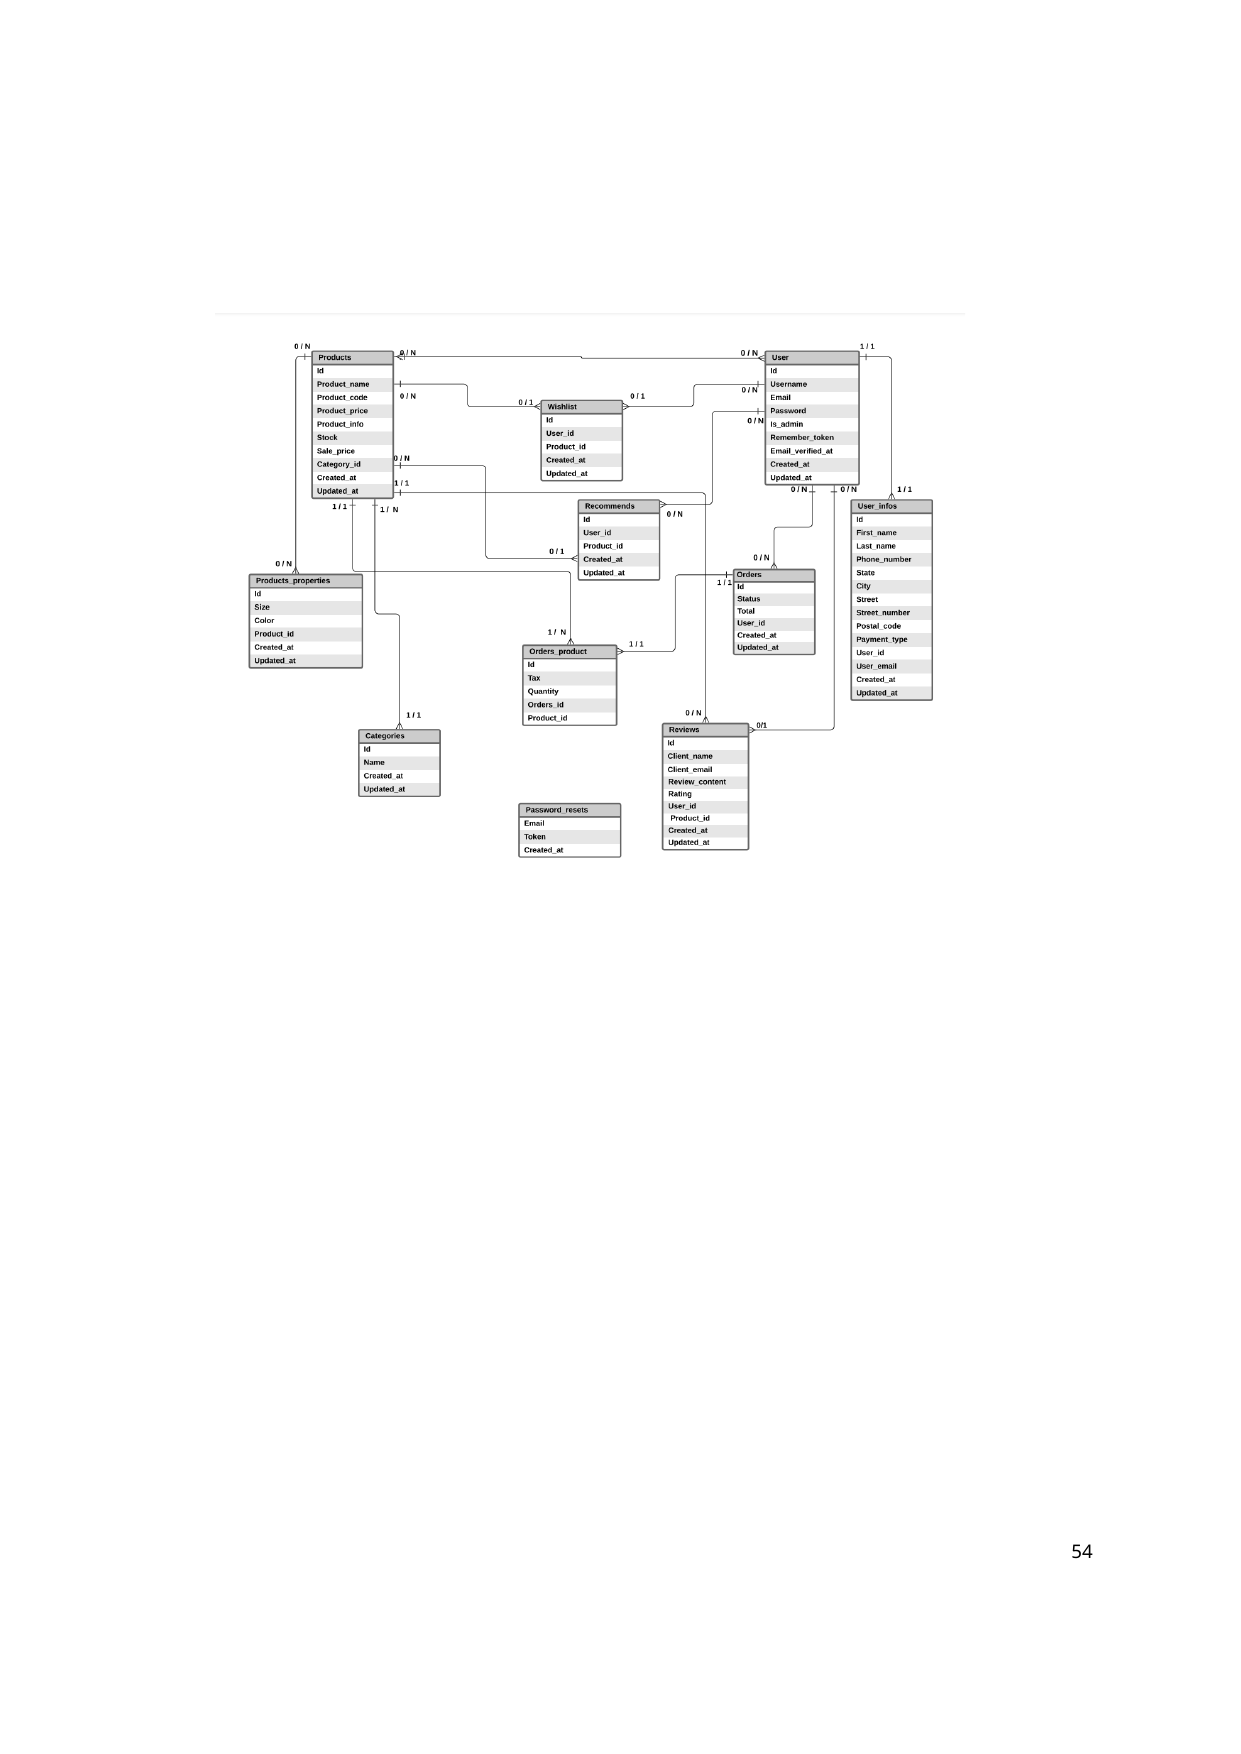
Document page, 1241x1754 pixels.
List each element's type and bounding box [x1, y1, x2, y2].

picture [215, 313, 965, 873]
